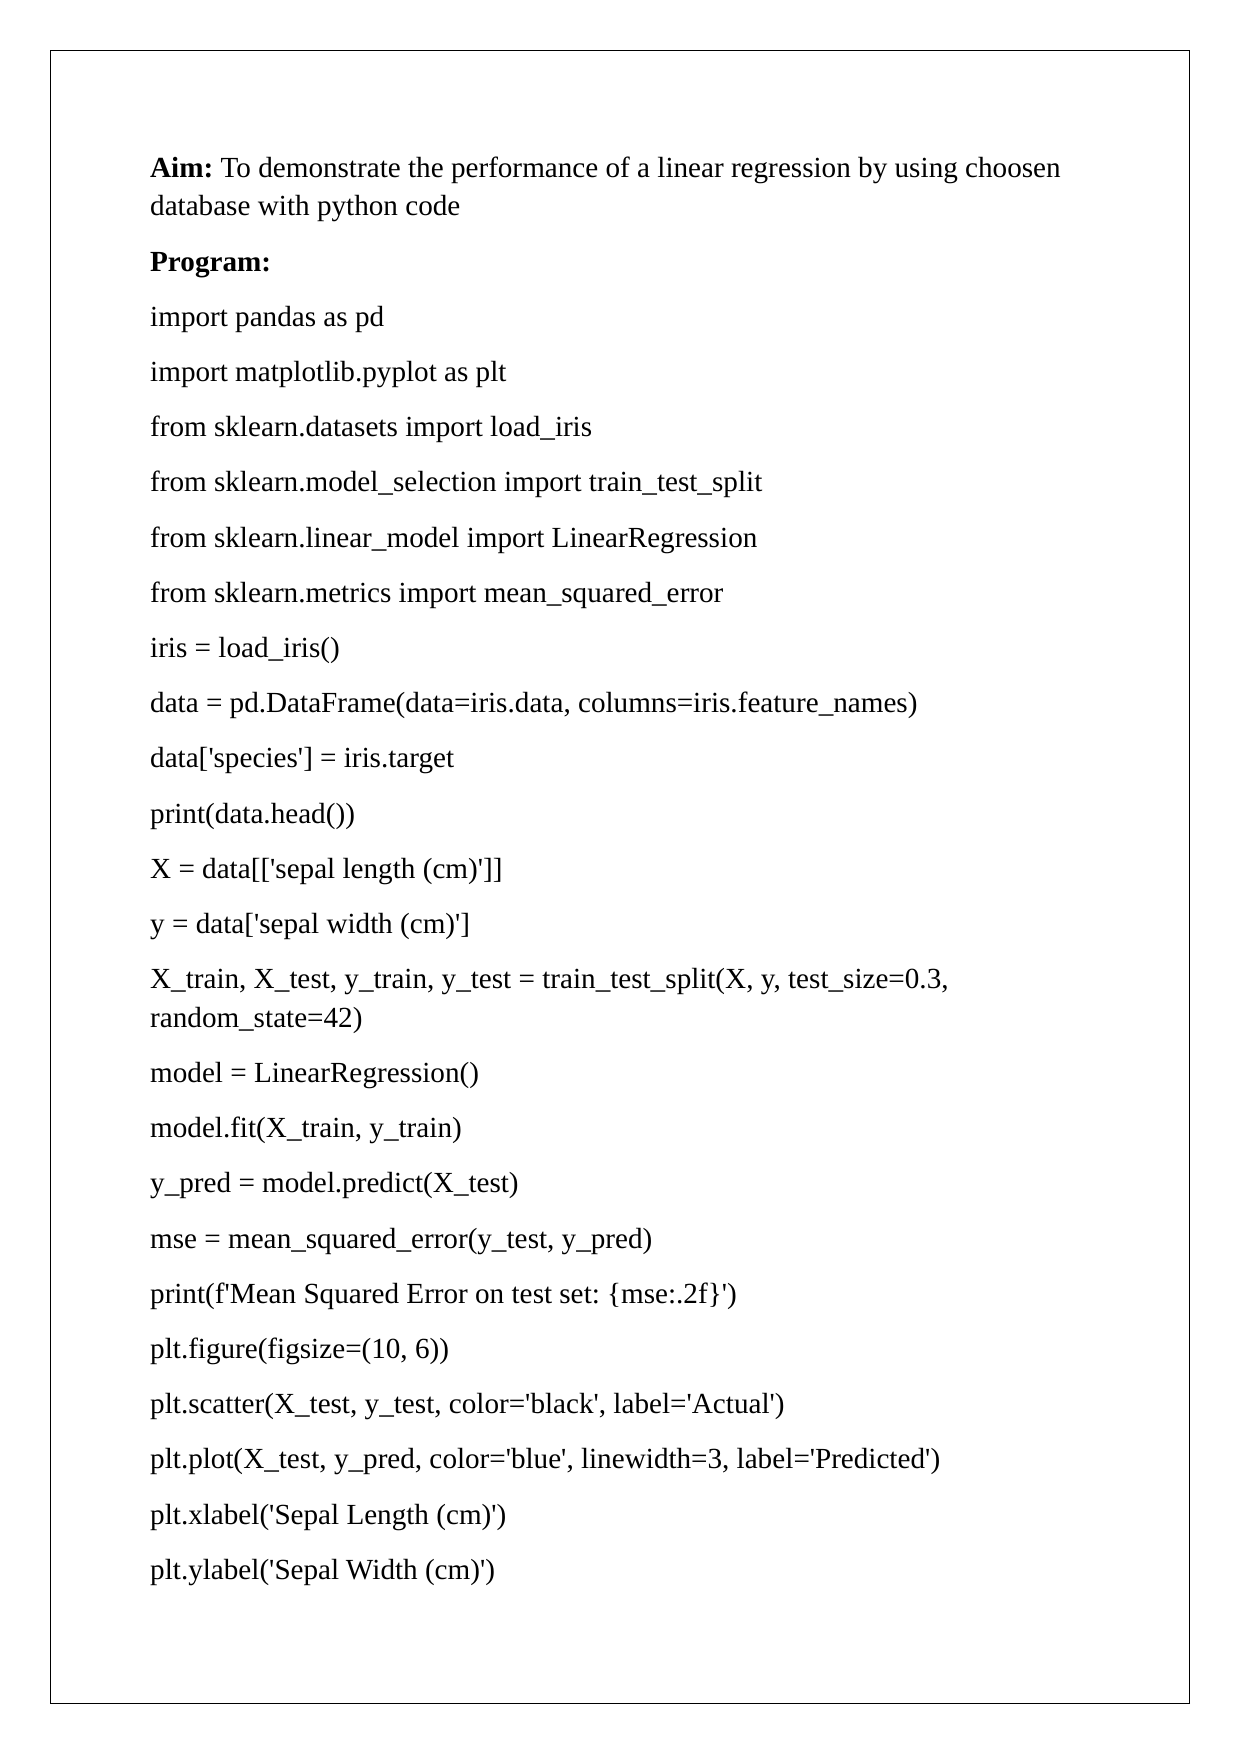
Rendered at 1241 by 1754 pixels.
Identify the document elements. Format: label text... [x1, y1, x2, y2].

text X = data[['sepal length (cm)']] [150, 851, 1090, 884]
text Program: [150, 244, 1090, 277]
text from sklearn.model_selection import train_test_split [150, 464, 1090, 498]
text y = data['sepal width (cm)'] [150, 906, 1090, 940]
text print(data.head()) [150, 796, 1090, 829]
text from sklearn.linear_model import LinearRegression [150, 520, 1090, 553]
text plt.scatter(X_test, y_test, color='black', label='Actual') [150, 1386, 1090, 1420]
text from sklearn.metrics import mean_squared_error [150, 575, 1090, 608]
text from sklearn.datasets import load_iris [150, 409, 1090, 443]
text plt.plot(X_test, y_pred, color='blue', linewidth=3, label='Predicted') [150, 1442, 1090, 1475]
text plt.xlabel('Sepal Length (cm)') [150, 1497, 1090, 1530]
text model.fit(X_train, y_train) [150, 1110, 1090, 1144]
text import pandas as pd [150, 299, 1090, 332]
text model = LinearRegression() [150, 1055, 1090, 1089]
text Aim: To demonstrate the performance of a linear regression by using choosen database with python code [150, 150, 1090, 222]
text iris = load_iris() [150, 630, 1090, 664]
text mse = mean_squared_error(y_test, y_pred) [150, 1221, 1090, 1254]
text data['species'] = iris.target [150, 741, 1090, 774]
text X_train, X_test, y_train, y_test = train_test_split(X, y, test_size=0.3, random_state=42) [150, 961, 1090, 1033]
text y_pred = model.predict(X_test) [150, 1166, 1090, 1199]
text import matplotlib.pyplot as plt [150, 354, 1090, 388]
text data = pd.DataFrame(data=iris.data, columns=iris.feature_names) [150, 685, 1090, 719]
text plt.figure(figsize=(10, 6)) [150, 1331, 1090, 1365]
text plt.ylabel('Sepal Width (cm)') [150, 1552, 1090, 1586]
text print(f'Mean Squared Error on test set: {mse:.2f}') [150, 1276, 1090, 1309]
